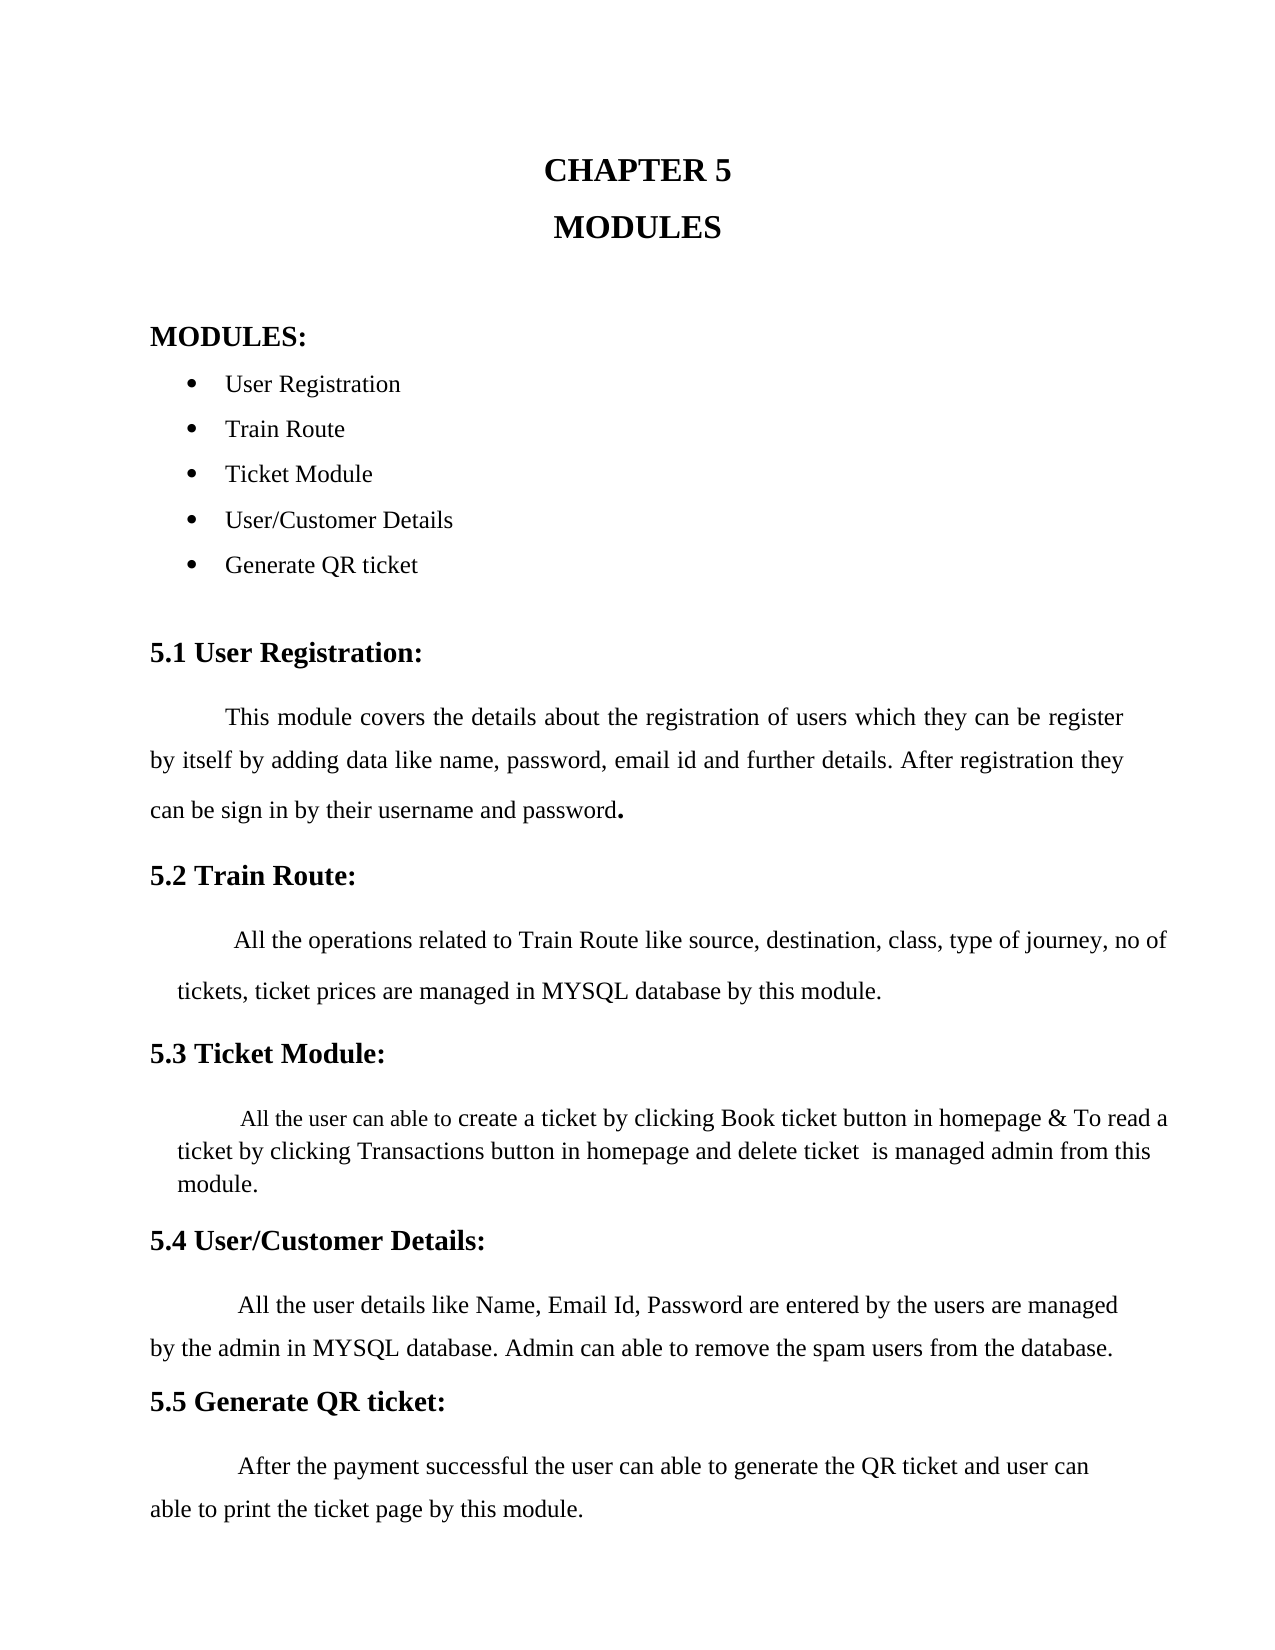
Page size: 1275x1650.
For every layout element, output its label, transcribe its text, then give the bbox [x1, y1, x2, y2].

text This module covers the details about the registration of users which they can be register by itself by adding data like name, password, email id and further details. After registration they can be sign in by their username and password. [150, 702, 1125, 824]
text All the user details like Name, Email Id, Password are entered by the users are managed by the admin in MYSQL database. Admin can able to remove the spam users from the database. [150, 1290, 1125, 1362]
subtitle Train Route: [150, 858, 1217, 892]
list User Registration [187, 369, 1217, 397]
list User/Customer Details [187, 505, 1217, 533]
text All the operations related to Train Route like source, destination, class, type of journey, no of tickets, ticket prices are managed in MYSQL database by this module. [177, 925, 1217, 1009]
text After the payment successful the user can able to generate the QR ticket and user can able to print the ticket page by this module. [150, 1451, 1125, 1523]
subtitle MODULES: [150, 319, 1217, 352]
list Generate QR ticket [187, 550, 1217, 579]
list Train Route [187, 414, 1217, 443]
text All the user can able to create a ticket by clicking Book ticket button in homepage & To read a ticket by clicking Transactions button in homepage and delete ticket is managed admin from this module. [177, 1103, 1217, 1198]
list Ticket Module [187, 459, 1217, 488]
subtitle CHAPTER 5 MODULES [511, 150, 764, 246]
subtitle Generate QR ticket: [150, 1384, 1217, 1418]
subtitle Ticket Module: [150, 1037, 1217, 1070]
subtitle User/Customer Details: [150, 1223, 1217, 1257]
subtitle User Registration: [150, 636, 1217, 669]
